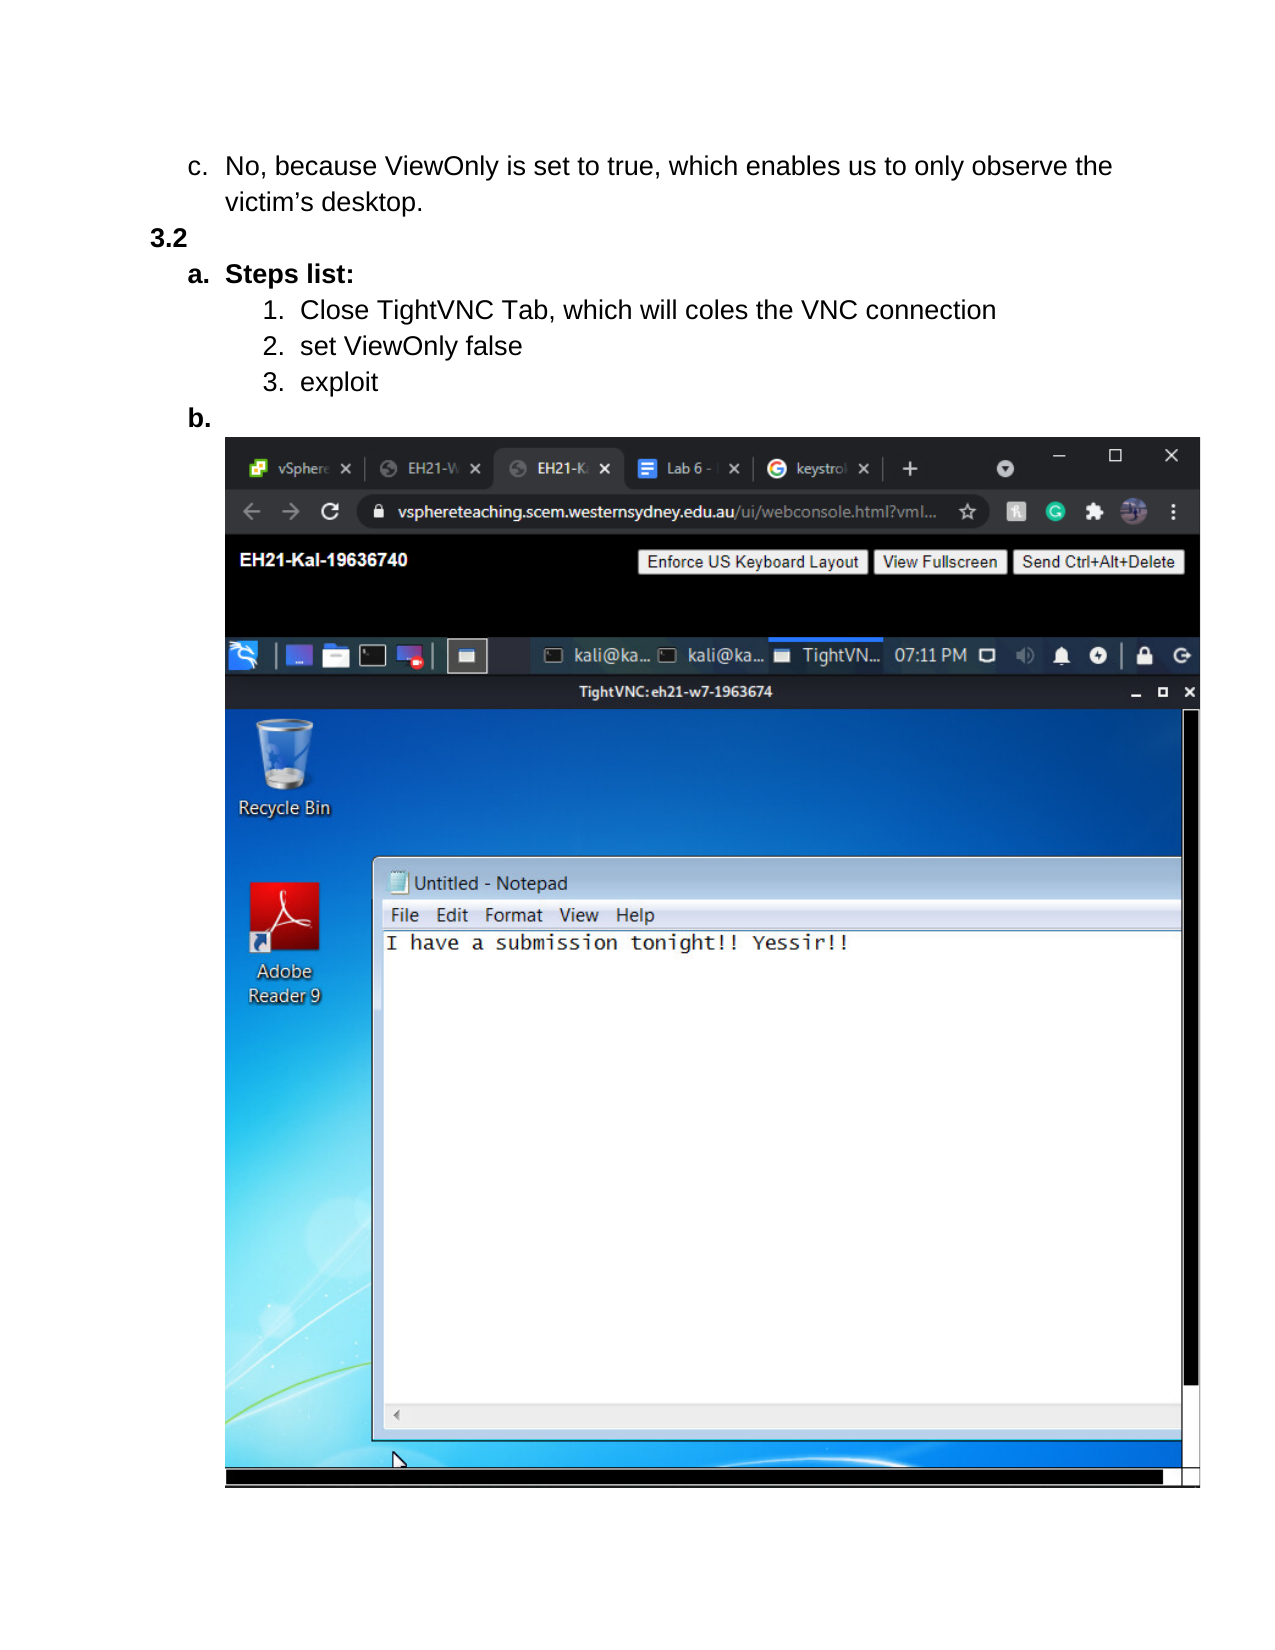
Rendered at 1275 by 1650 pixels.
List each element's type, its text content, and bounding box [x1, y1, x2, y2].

picture [225, 437, 1200, 1488]
picture [311, 987, 322, 1005]
list Steps list: [187, 258, 1125, 289]
list Close TightVNC Tab, which will coles the VNC connection [262, 294, 1125, 325]
list No, because ViewOnly is set to true, which enables us to only observe the victim’s desktop. [187, 150, 1125, 217]
text 3.2 [150, 222, 1125, 253]
list exploit [262, 366, 1125, 397]
list set ViewOnly false [262, 330, 1125, 361]
